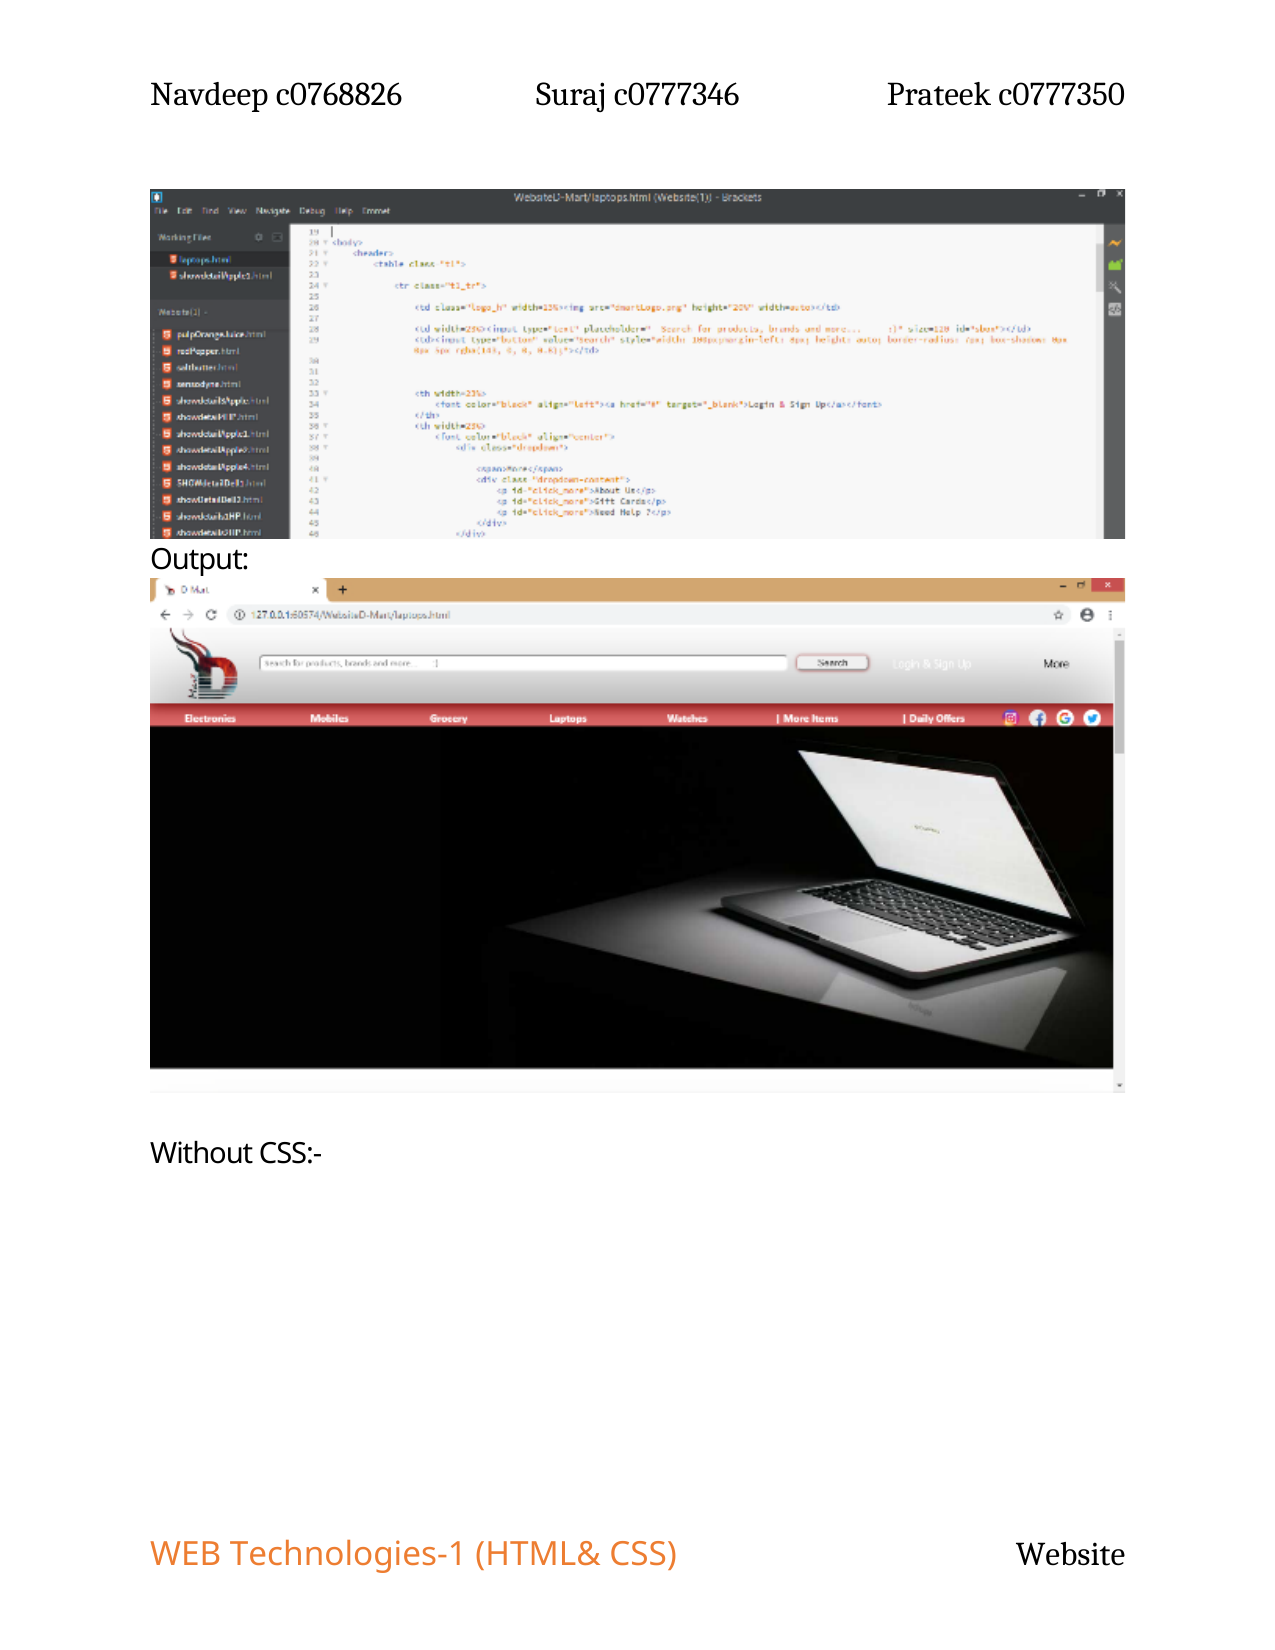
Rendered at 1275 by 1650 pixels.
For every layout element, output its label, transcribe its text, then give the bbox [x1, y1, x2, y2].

picture [150, 189, 1125, 539]
picture [150, 578, 1125, 1093]
title Without CSS:- [150, 1132, 1125, 1172]
title Output: [150, 539, 1125, 578]
